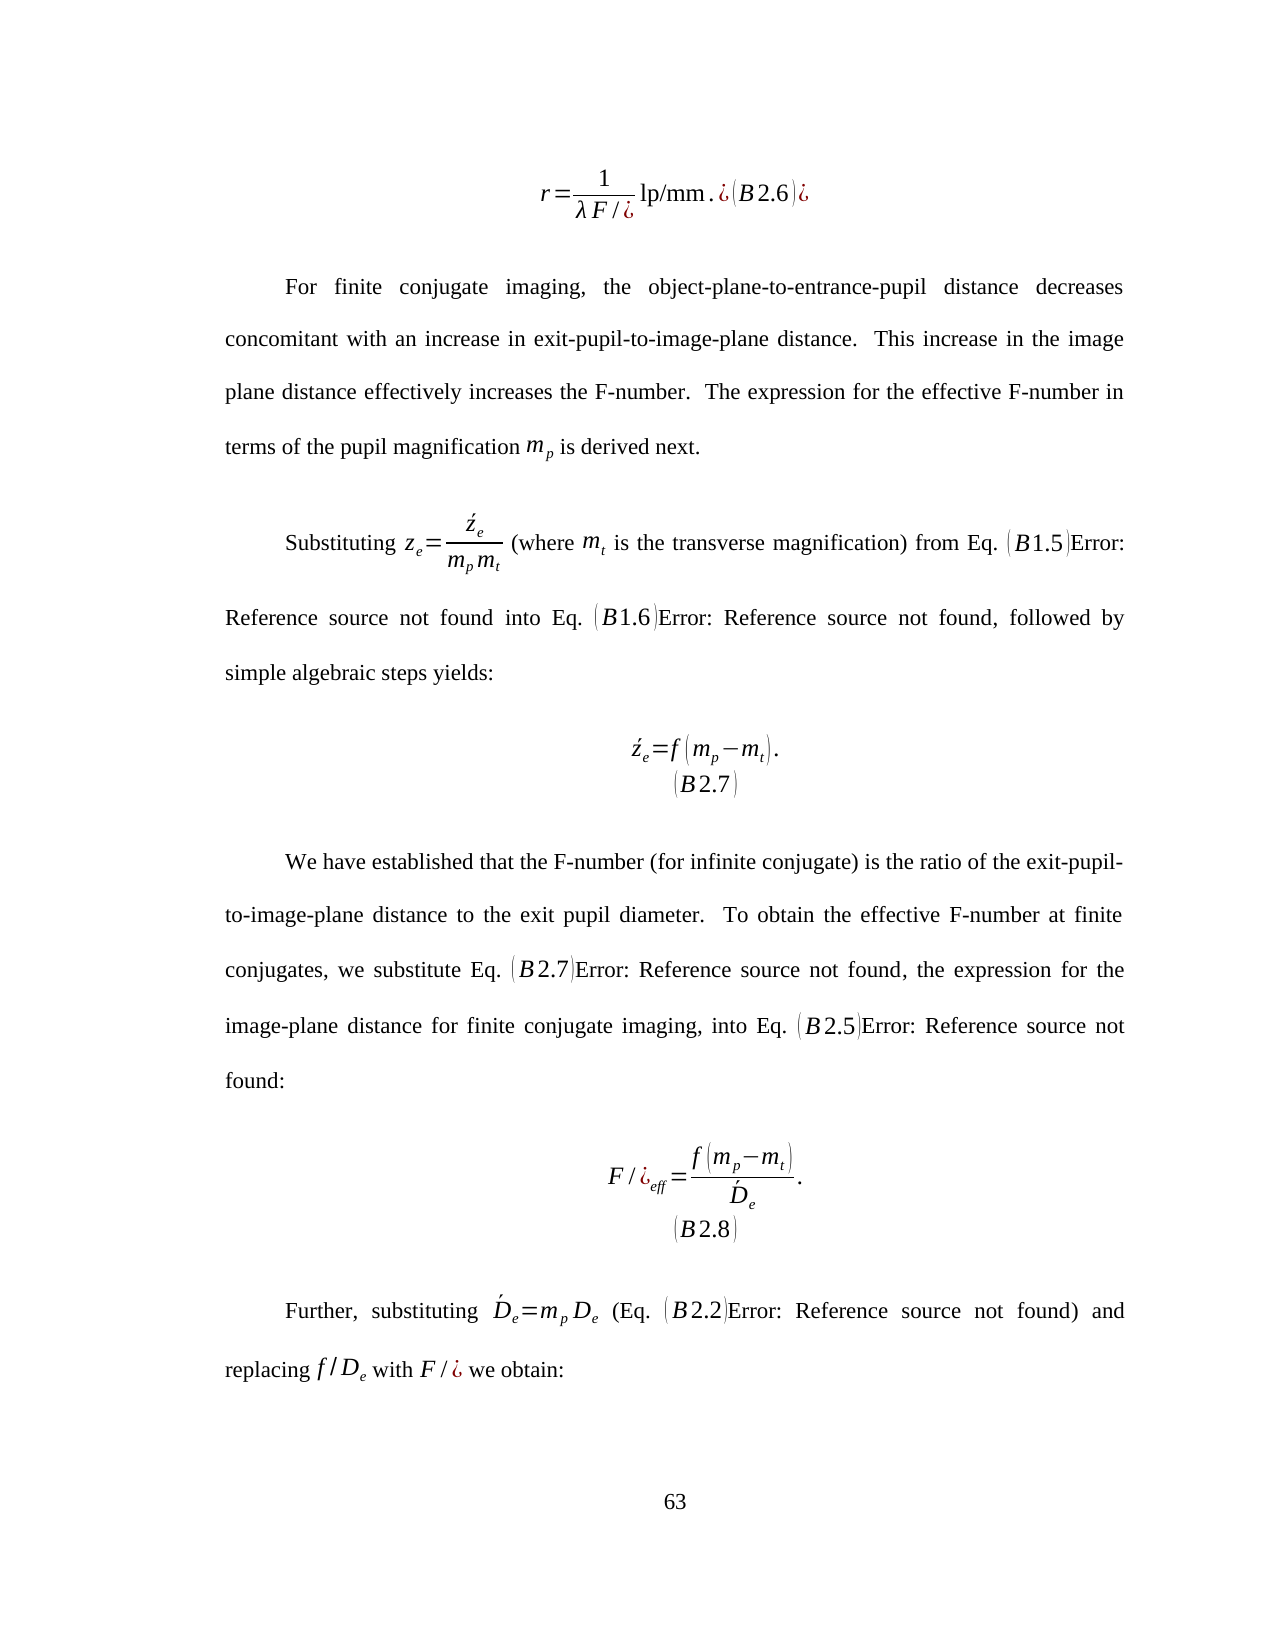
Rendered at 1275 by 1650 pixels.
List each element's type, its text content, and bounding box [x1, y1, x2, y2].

text Further, substituting (Eq. ) and replacing with we obtain: [225, 1294, 1125, 1385]
text Substituting (where is the transverse magnification) from Eq. into Eq. , followed by simple algebraic steps yields: [225, 509, 1125, 686]
text We have established that the F-number (for infinite conjugate) is the ratio of the exit-pupil-to-image-plane distance to the exit pupil diameter. To obtain the effective F-number at finite conjugates, we substitute Eq. , the expression for the image-plane distance for finite conjugate imaging, into Eq. : [225, 848, 1125, 1094]
text For finite conjugate imaging, the object-plane-to-entrance-pupil distance decreases concomitant with an increase in exit-pupil-to-image-plane distance. This increase in the image plane distance effectively increases the F-number. The expression for the effective F-number in terms of the pupil magnification is derived next. [225, 273, 1125, 462]
